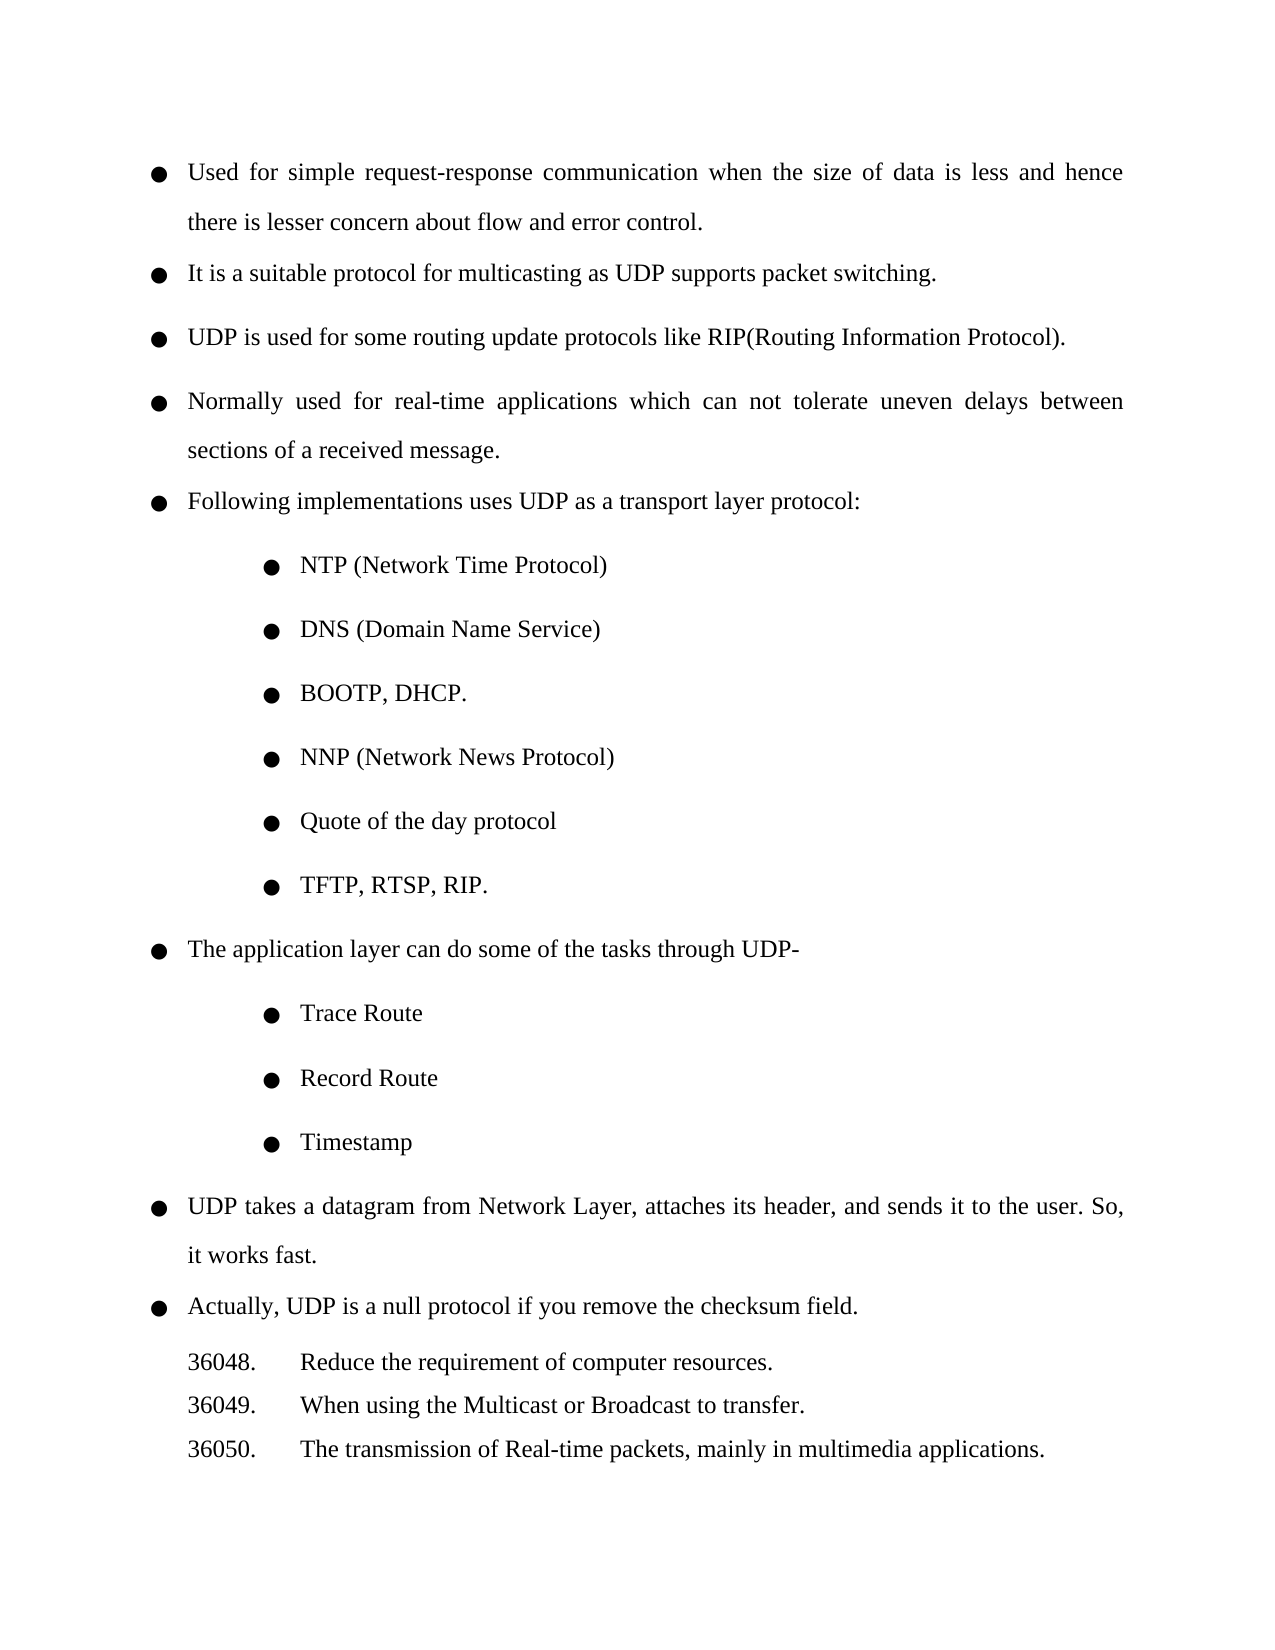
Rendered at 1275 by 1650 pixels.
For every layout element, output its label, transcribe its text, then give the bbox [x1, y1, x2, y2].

list NNP (Network News Protocol) [262, 735, 1125, 777]
list Normally used for real-time applications which can not tolerate uneven delays between sections of a received message. [150, 378, 1125, 464]
list Trace Route [262, 991, 1125, 1034]
list Used for simple request-response communication when the size of data is less and hence there is lesser concern about flow and error control. [150, 150, 1125, 236]
list Actually, UDP is a null protocol if you remove the checksum field. [150, 1283, 1125, 1326]
list The application layer can do some of the tasks through UDP- [150, 927, 1125, 970]
list When using the Multicast or Broadcast to transfer. [187, 1391, 1125, 1419]
list UDP is used for some routing update protocols like RIP(Routing Information Protocol). [150, 314, 1125, 357]
list Record Route [262, 1055, 1125, 1098]
list Quote of the day protocol [262, 799, 1125, 842]
list The transmission of Real-time packets, mainly in multimedia applications. [187, 1434, 1125, 1462]
list DNS (Domain Name Service) [262, 607, 1125, 649]
list Following implementations uses UDP as a transport layer protocol: [150, 478, 1125, 521]
list NTP (Network Time Protocol) [262, 543, 1125, 585]
list TFTP, RTSP, RIP. [262, 863, 1125, 906]
list It is a suitable protocol for multicasting as UDP supports packet switching. [150, 250, 1125, 293]
list Reduce the requirement of computer resources. [187, 1347, 1125, 1376]
list UDP takes a datagram from Network Layer, attaches its header, and sends it to the user. So, it works fast. [150, 1183, 1125, 1269]
list BOOTP, DHCP. [262, 671, 1125, 713]
list Timestamp [262, 1119, 1125, 1162]
